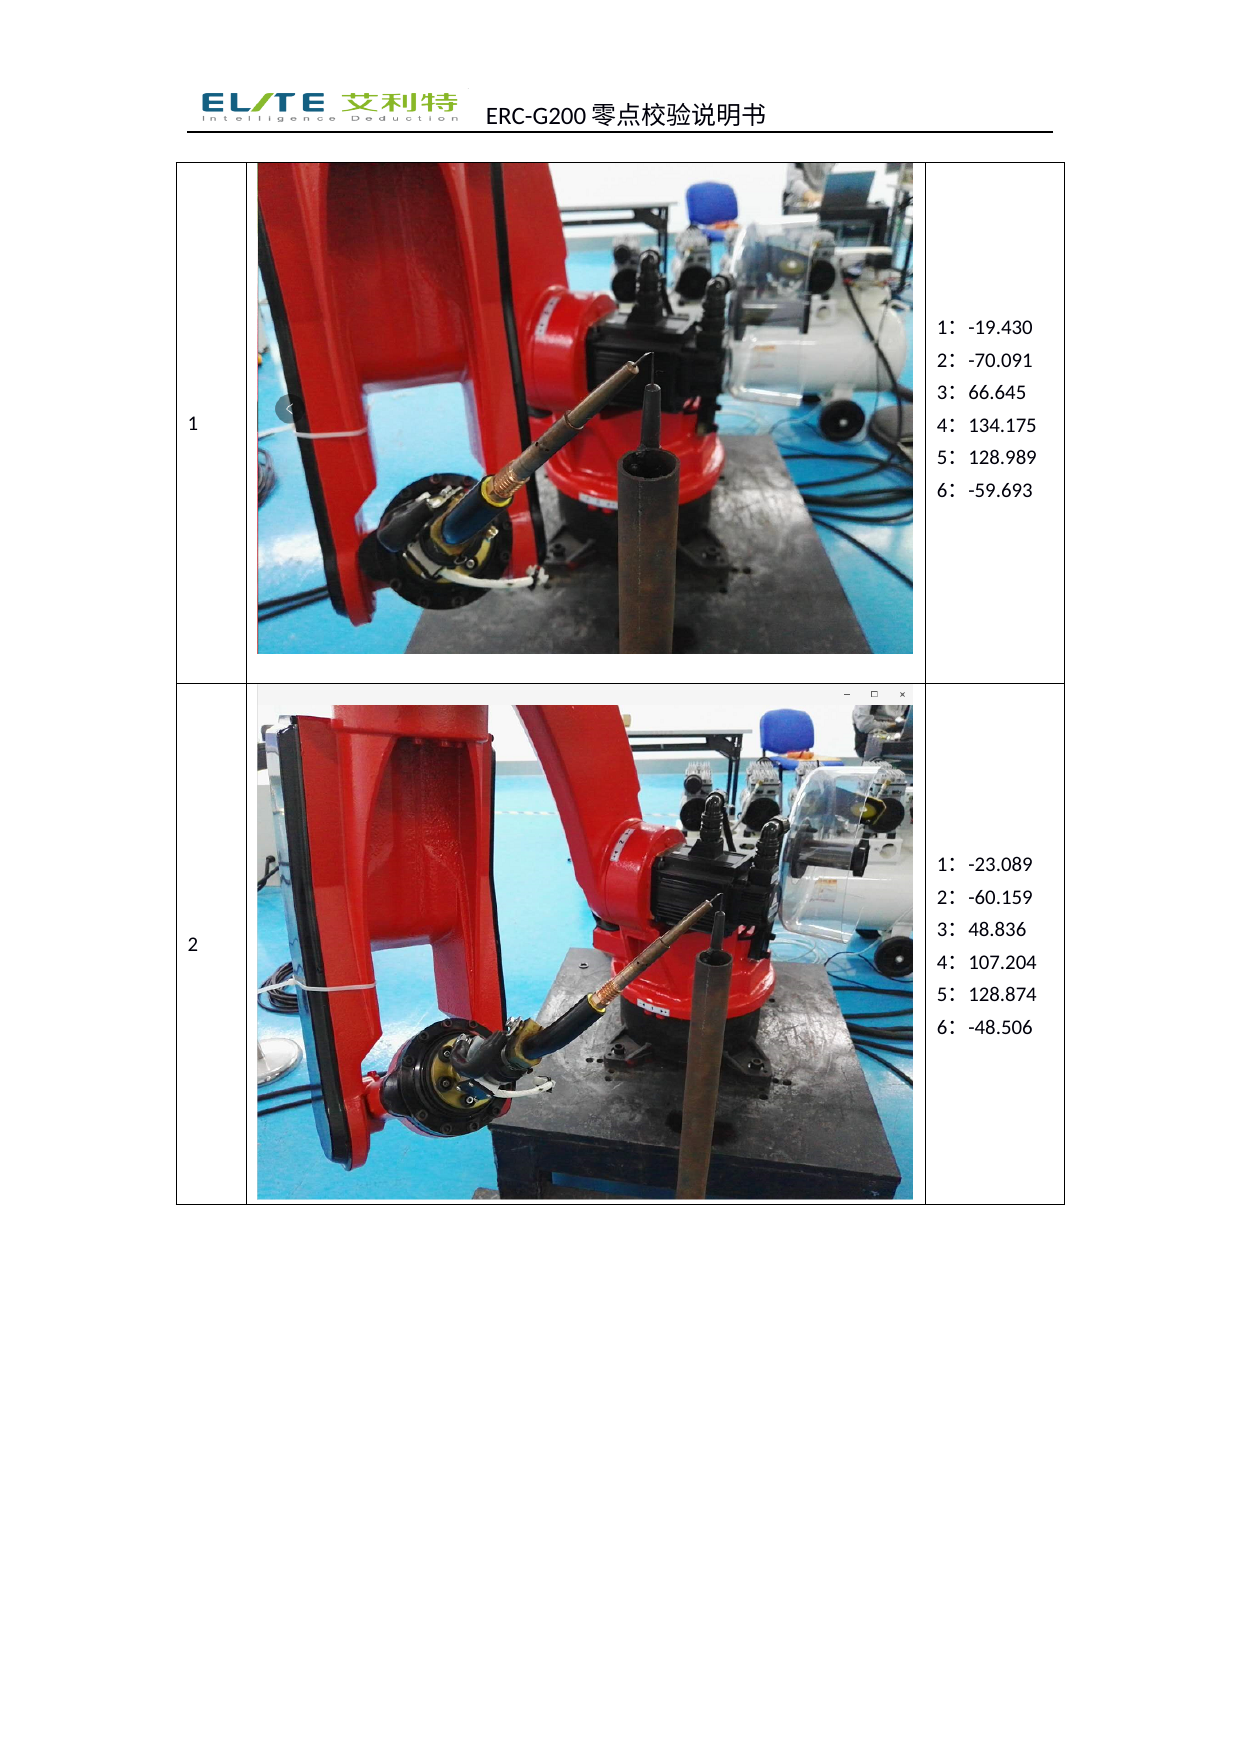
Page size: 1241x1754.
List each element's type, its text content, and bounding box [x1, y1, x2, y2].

table_cell [247, 684, 925, 1204]
picture [187, 88, 469, 124]
table_cell 2 [177, 684, 246, 1204]
table_cell [247, 163, 925, 683]
table_cell 1：-23.089 2：-60.159 3：48.836 4：107.204 5：128.874 6：-48.506 [926, 684, 1064, 1204]
table_cell 1：-19.430 2：-70.091 3：66.645 4：134.175 5：128.989 6：-59.693 [926, 163, 1064, 683]
picture [257, 163, 913, 654]
table_cell 1 [177, 163, 246, 683]
picture [257, 684, 913, 1200]
